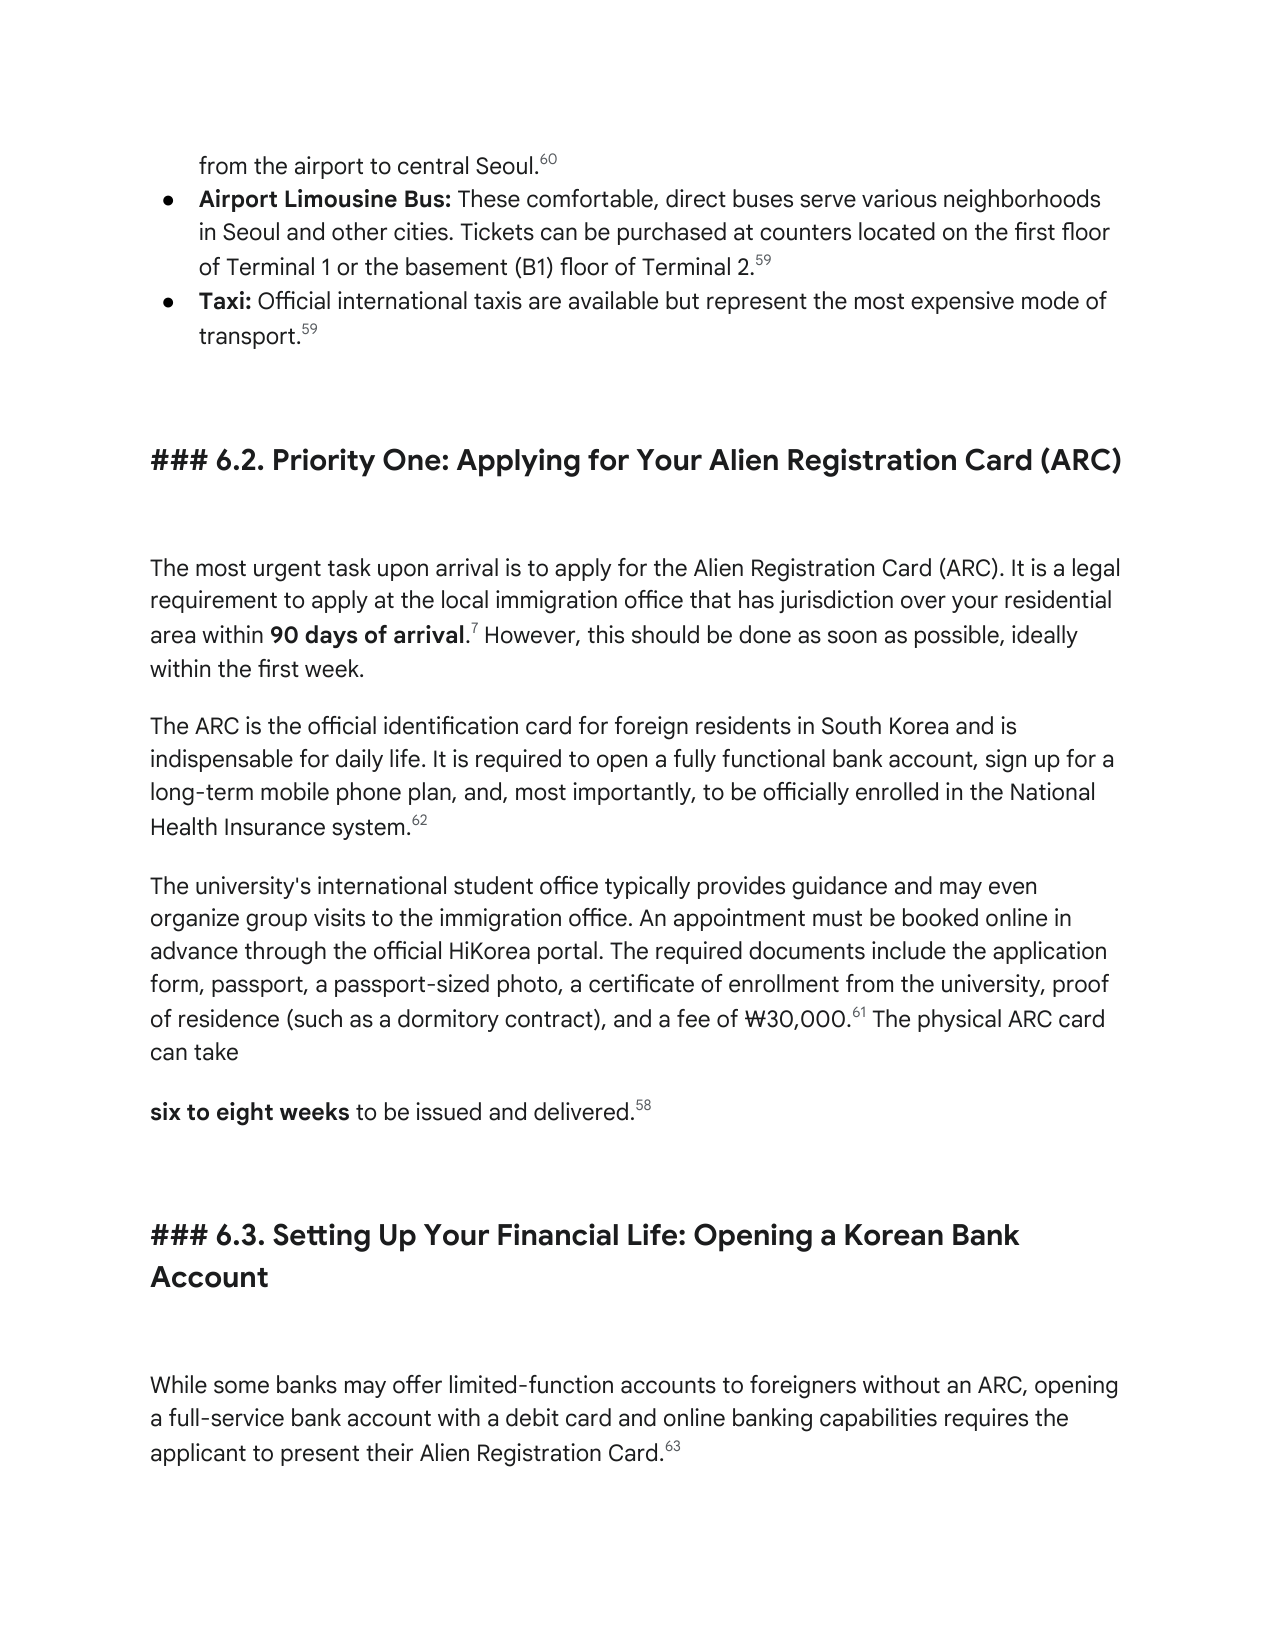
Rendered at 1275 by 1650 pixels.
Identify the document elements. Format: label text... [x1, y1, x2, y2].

text The most urgent task upon arrival is to apply for the Alien Registration Card (ARC). It is a legal requirement to apply at the local immigration office that has jurisdiction over your residential area within 90 days of arrival.7 However, this should be done as soon as possible, ideally within the first week. [150, 554, 1125, 684]
subtitle ### 6.2. Priority One: Applying for Your Alien Registration Card (ARC) [150, 442, 1125, 478]
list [161, 150, 1125, 181]
text The ARC is the official identification card for foreign residents in South Korea and is indispensable for daily life. It is required to open a fully functional bank account, sign up for a long-term mobile phone plan, and, most importantly, to be officially enrolled in the National Health Insurance system.62 [150, 713, 1125, 842]
list Airport Limousine Bus: These comfortable, direct buses serve various neighborhoods in Seoul and other cities. Tickets can be purchased at counters located on the first floor of Terminal 1 or the basement (B1) floor of Terminal 2.59 [161, 186, 1125, 283]
text six to eight weeks to be issued and delivered.58 [150, 1096, 1125, 1127]
subtitle ### 6.3. Setting Up Your Financial Life: Opening a Korean Bank Account [150, 1218, 1125, 1296]
text The university's international student office typically provides guidance and may even organize group visits to the immigration office. An appointment must be booked online in advance through the official HiKorea portal. The required documents include the application form, passport, a passport-sized photo, a certificate of enrollment from the university, proof of residence (such as a dormitory contract), and a fee of ₩30,000.61 The physical ARC card can take [150, 872, 1125, 1067]
text While some banks may offer limited-function accounts to foreigners without an ARC, opening a full-service bank account with a debit card and online banking capabilities requires the applicant to present their Alien Registration Card.63 [150, 1371, 1125, 1468]
list Taxi: Official international taxis are available but represent the most expensive mode of transport.59 [161, 287, 1125, 352]
